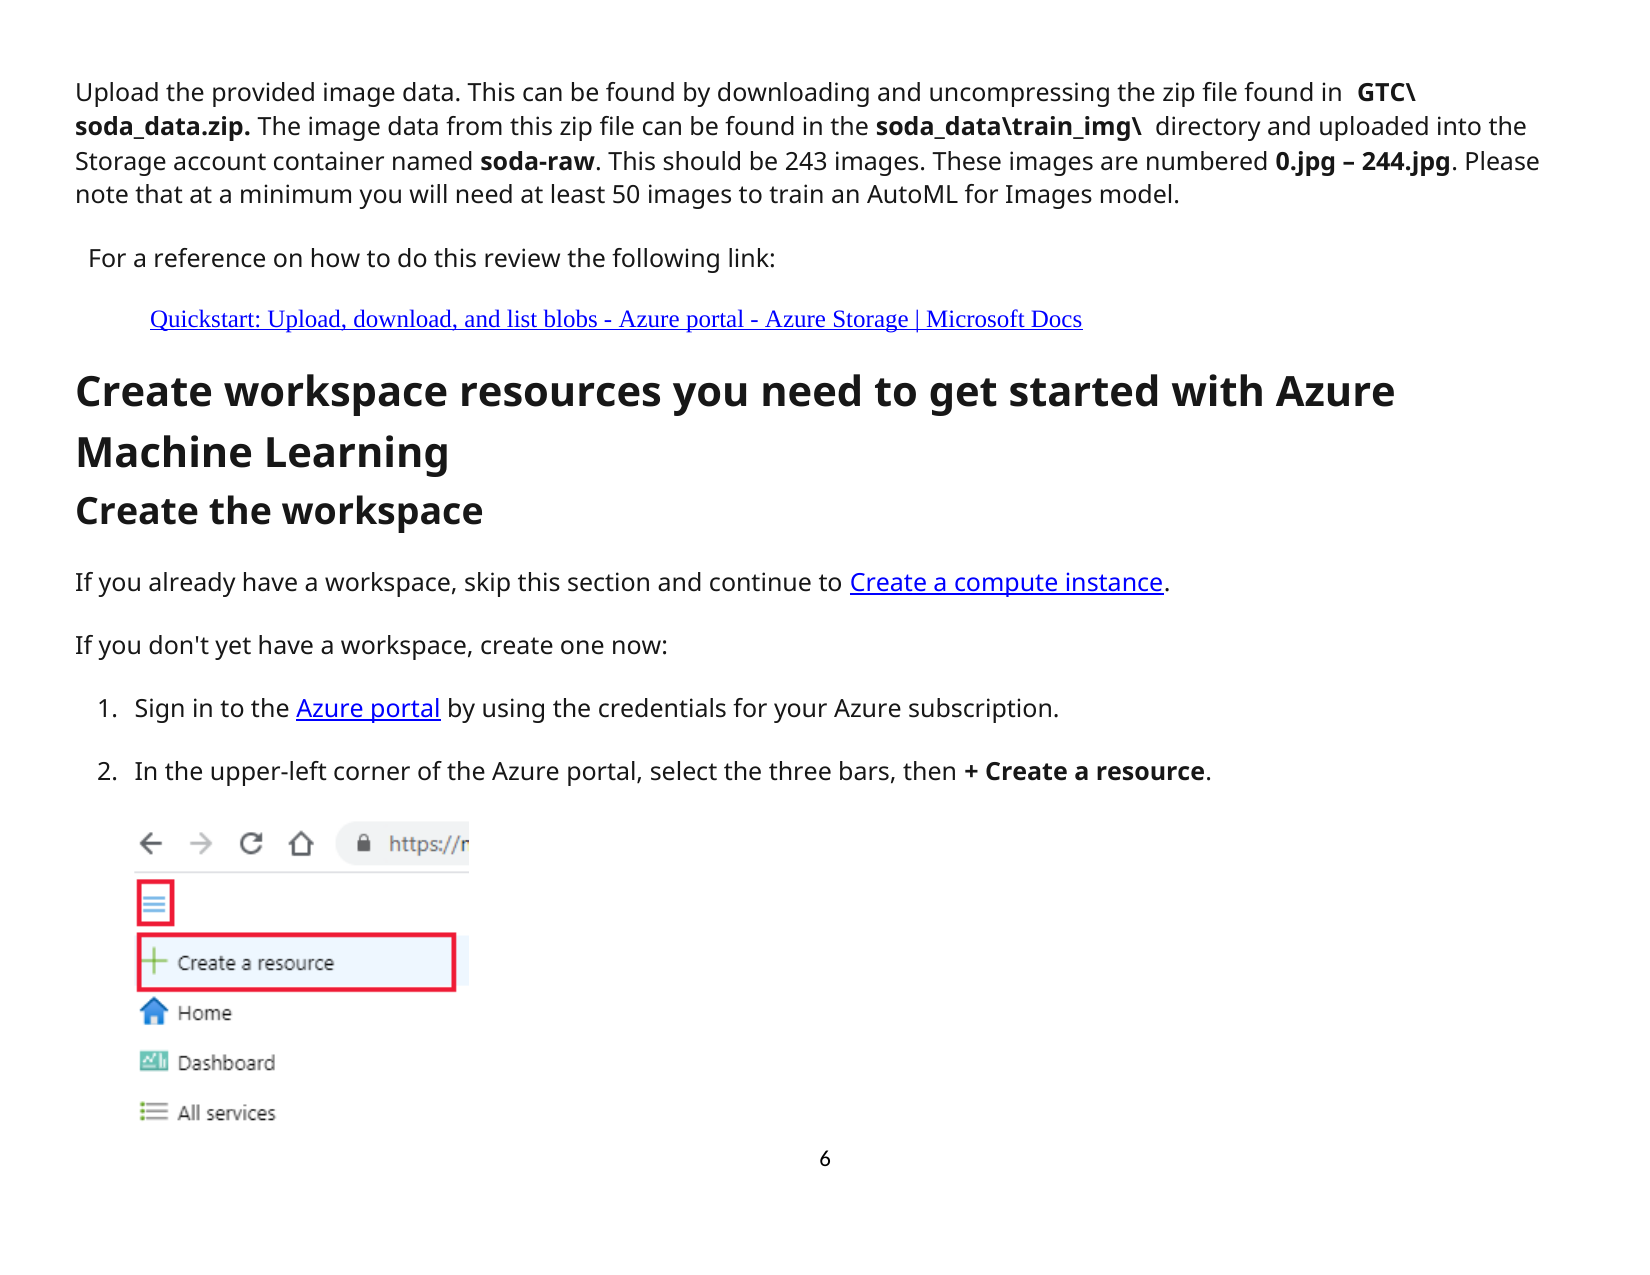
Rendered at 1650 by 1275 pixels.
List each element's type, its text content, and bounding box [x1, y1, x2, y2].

text If you already have a workspace, skip this section and continue to Create a compute instance. [75, 564, 1575, 598]
text Upload the provided image data. This can be found by downloading and uncompressing the zip file found in GTC\soda_data.zip. The image data from this zip file can be found in the soda_data\train_img\ directory and uploaded into the Storage account container named soda-raw. This should be 243 images. These images are numbered 0.jpg – 244.jpg. Please note that at a minimum you will need at least 50 images to train an AutoML for Images model. [75, 75, 1575, 211]
picture [134, 817, 469, 1122]
list Sign in to the Azure portal by using the credentials for your Azure subscription. [97, 691, 1575, 725]
text For a reference on how to do this review the following link: [75, 240, 1575, 274]
text If you don't yet have a workspace, create one now: [75, 627, 1575, 662]
list In the upper-left corner of the Azure portal, select the three bars, then + Create a resource. [97, 754, 1575, 788]
text Quickstart: Upload, download, and list blobs - Azure portal - Azure Storage | Microsoft Docs [75, 304, 1575, 332]
subtitle Create the workspace [75, 484, 1575, 535]
subtitle Create workspace resources you need to get started with Azure Machine Learning [75, 362, 1575, 479]
